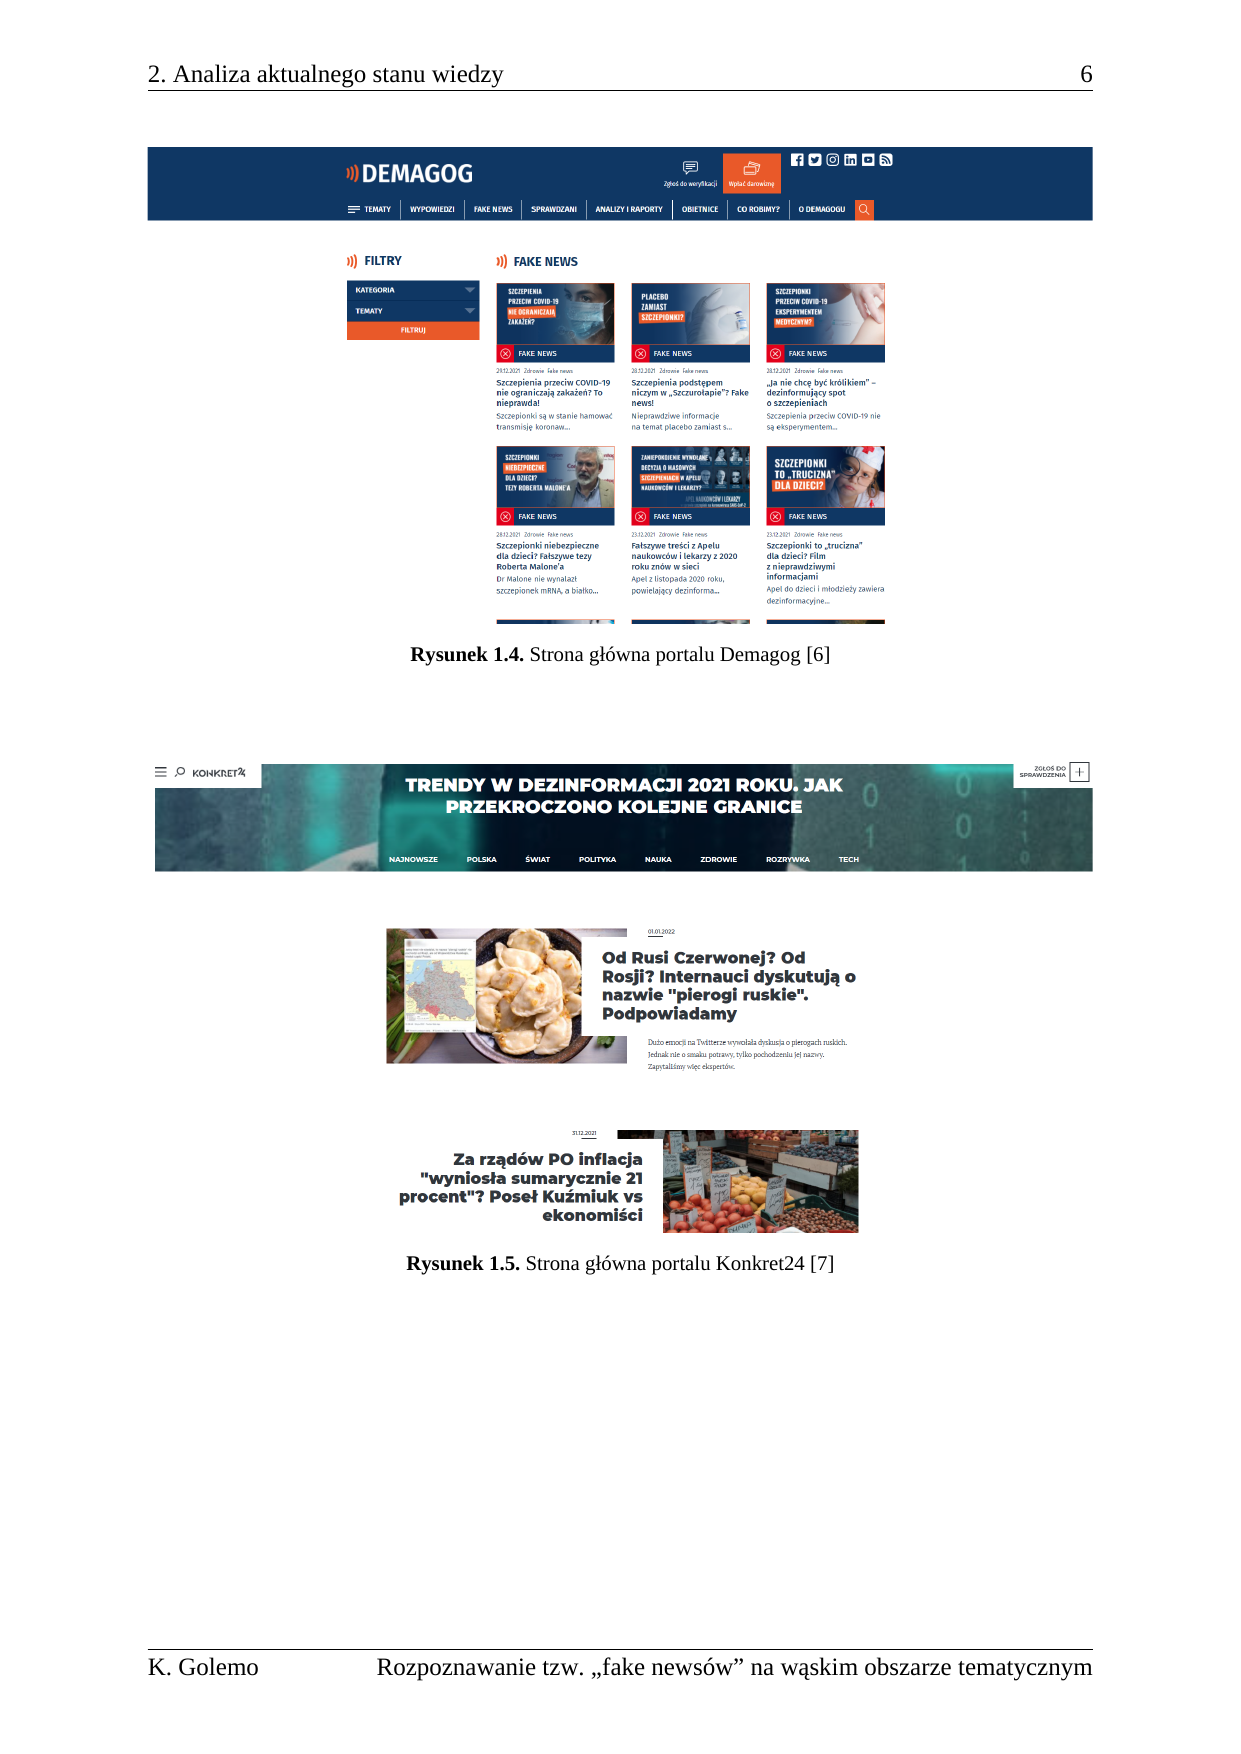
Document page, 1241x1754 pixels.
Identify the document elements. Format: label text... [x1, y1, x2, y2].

text Rysunek 1.4. Strona główna portalu Demagog [148, 642, 1093, 666]
picture [147, 147, 1093, 624]
text Rysunek 1.5. Strona główna portalu Konkret24 [148, 1251, 1093, 1275]
picture [147, 756, 1093, 1233]
